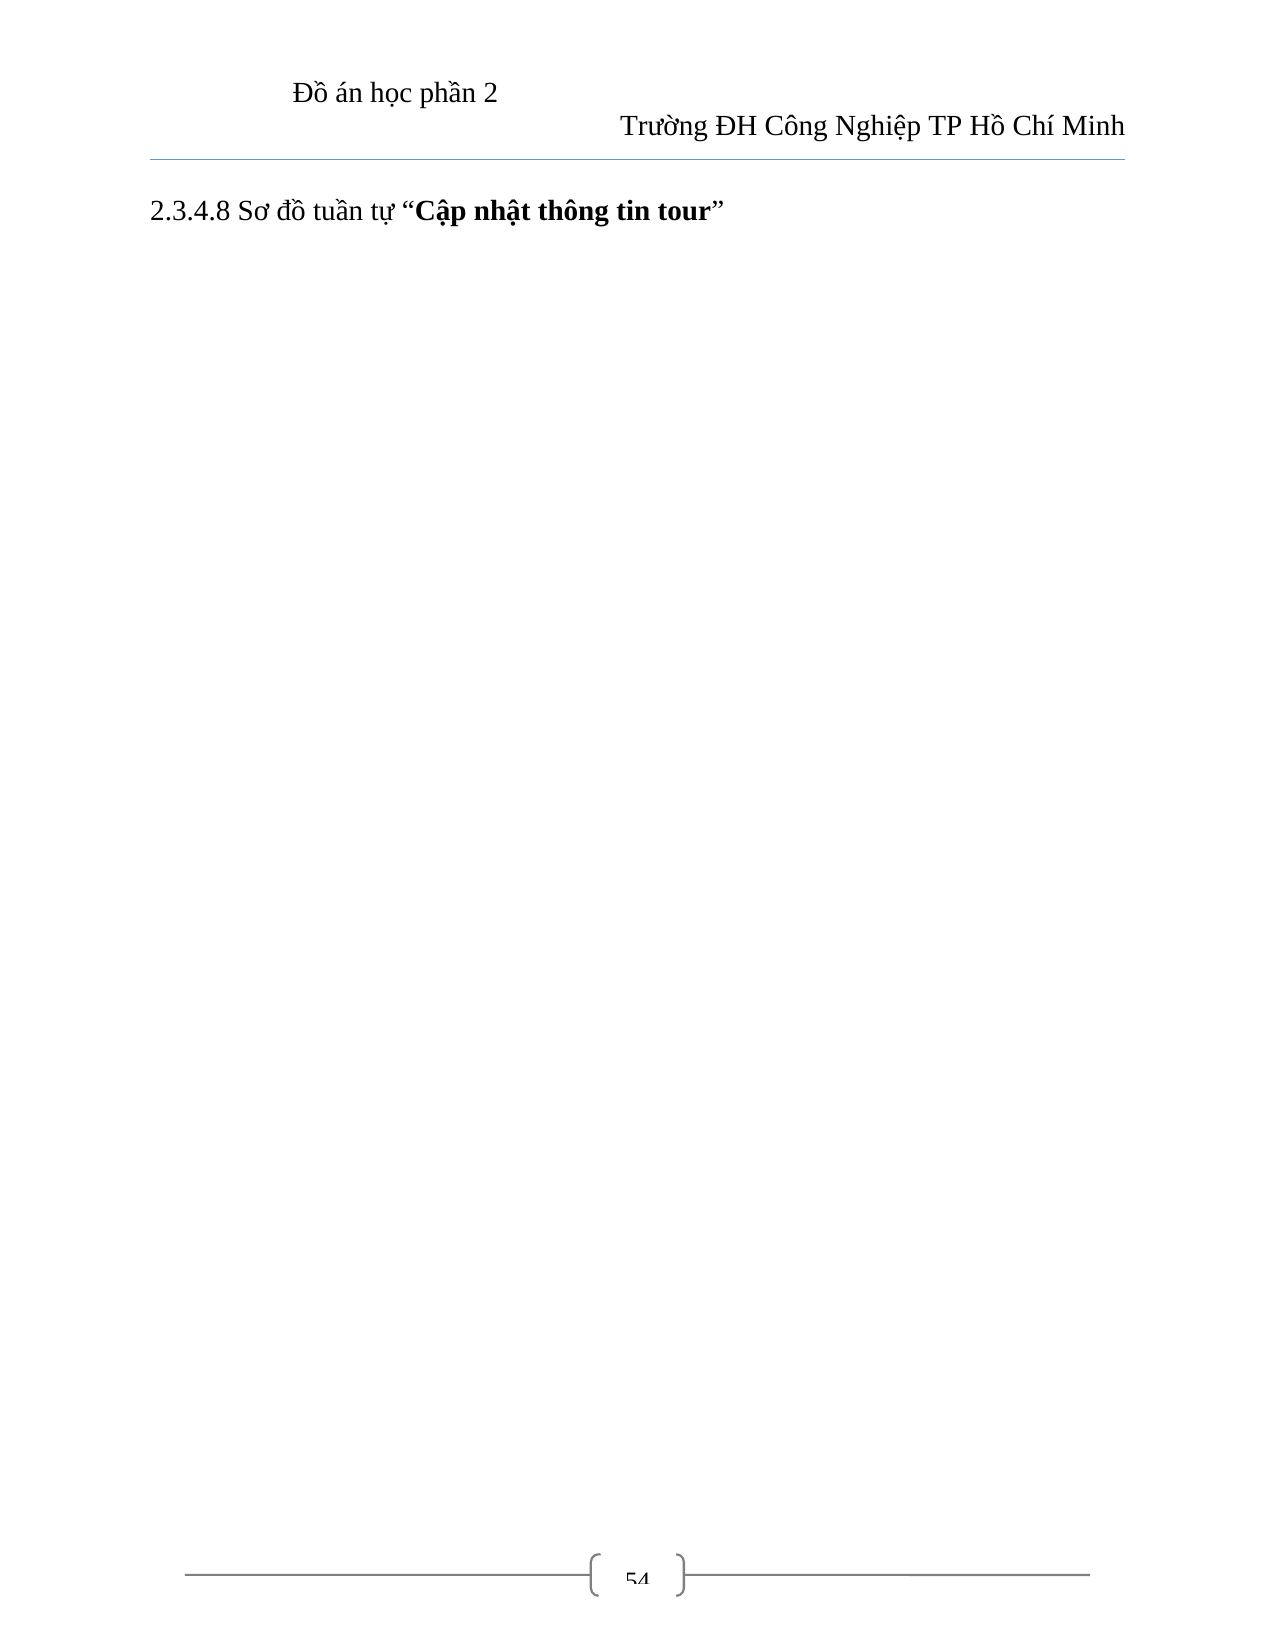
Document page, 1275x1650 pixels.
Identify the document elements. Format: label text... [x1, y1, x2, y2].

subtitle 2.3.4.8 Sơ đồ tuần tự “Cập nhật thông tin tour” [150, 193, 1125, 227]
